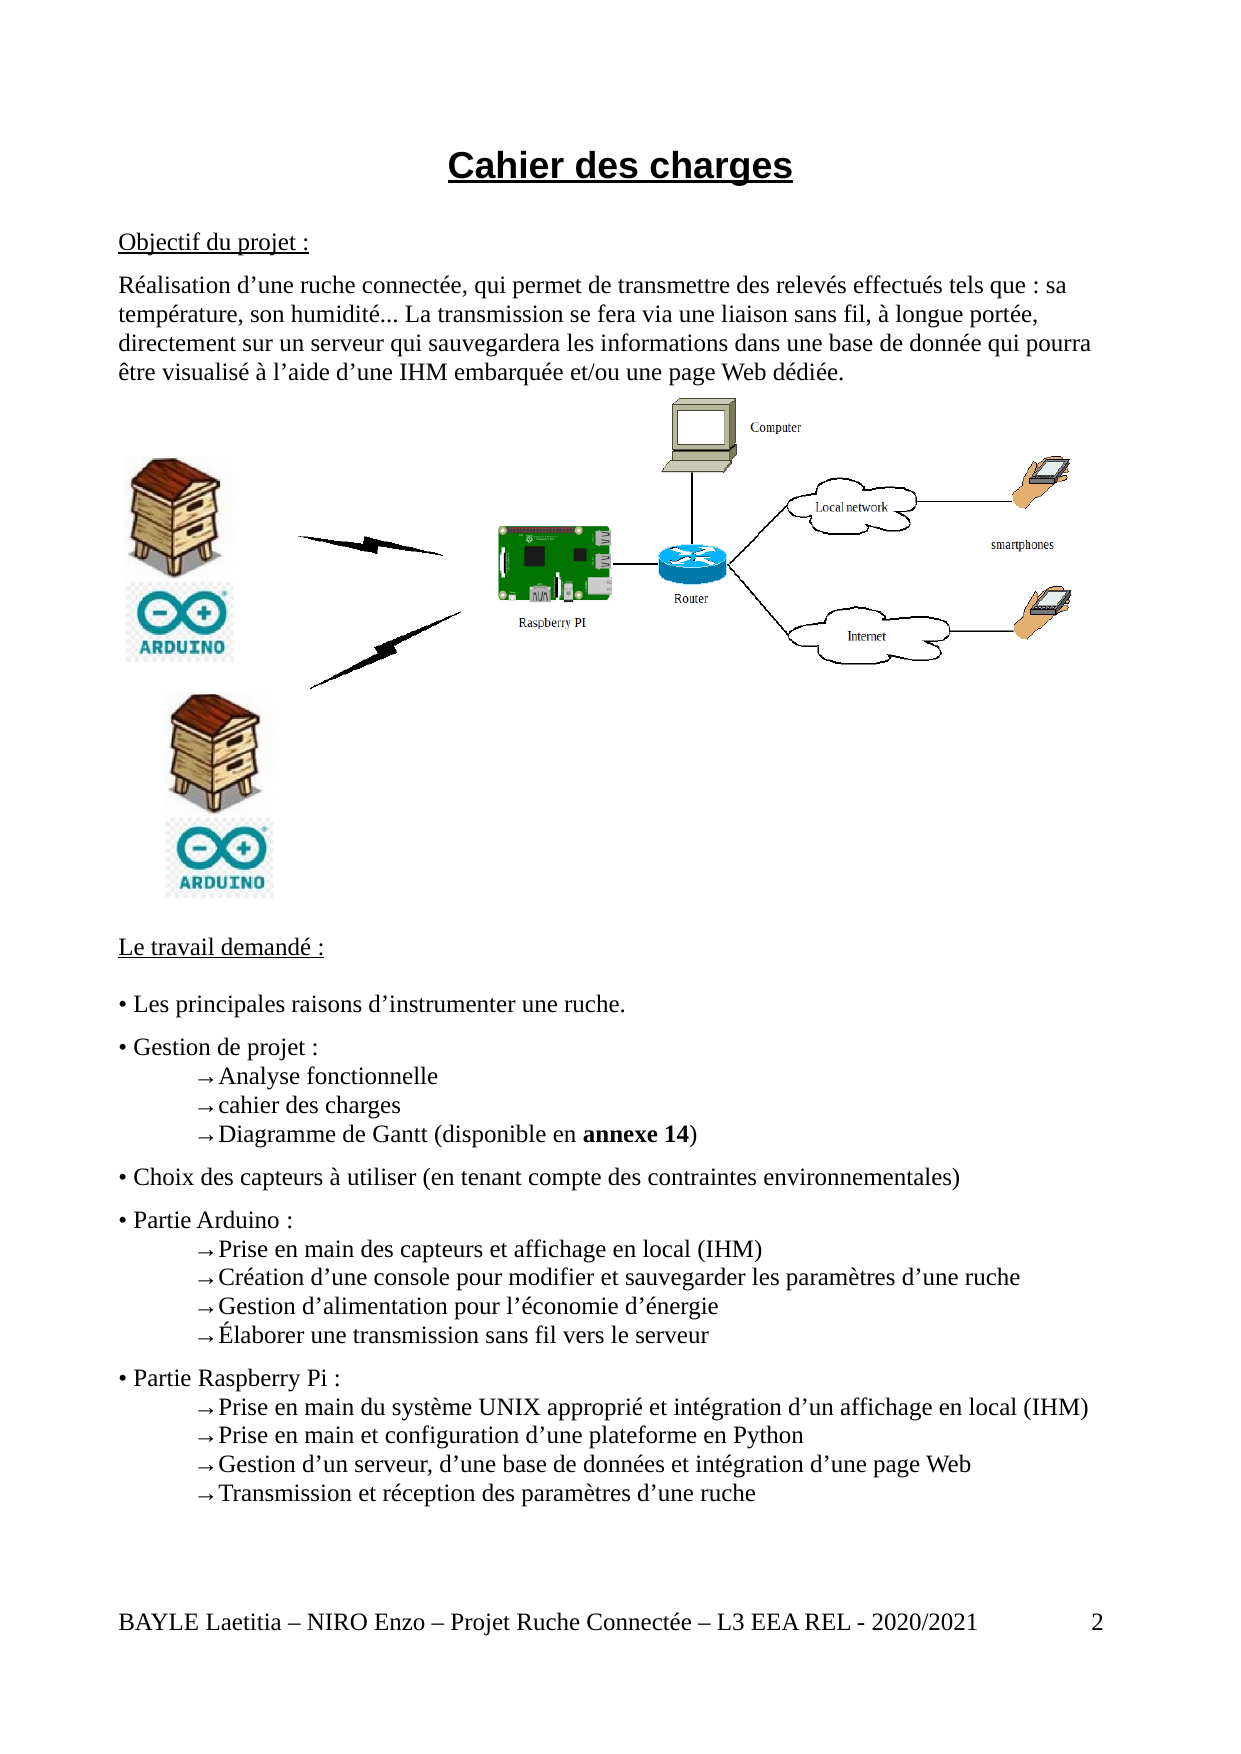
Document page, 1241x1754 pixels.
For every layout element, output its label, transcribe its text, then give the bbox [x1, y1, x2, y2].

text • Choix des capteurs à utiliser (en tenant compte des contraintes environnementales) [118, 1162, 1122, 1191]
text Objectif du projet : [118, 227, 1122, 256]
text →Prise en main des capteurs et affichage en local (IHM) [118, 1234, 1122, 1262]
text Le travail demandé : [118, 932, 1122, 961]
text →cahier des charges [118, 1090, 1122, 1119]
text →Transmission et réception des paramètres d’une ruche [118, 1478, 1122, 1507]
text • Partie Raspberry Pi : [118, 1363, 1122, 1392]
text Réalisation d’une ruche connectée, qui permet de transmettre des relevés effectués tels que : sa température, son humidité... La transmission se fera via une liaison sans fil, à longue portée, directement sur un serveur qui sauvegardera les informations dans une base de donnée qui pourra être visualisé à l’aide d’une IHM embarquée et/ou une page Web dédiée. [118, 271, 1122, 386]
text • Les principales raisons d’instrumenter une ruche. [118, 989, 1122, 1018]
text →Analyse fonctionnelle [118, 1061, 1122, 1090]
text →Création d’une console pour modifier et sauvegarder les paramètres d’une ruche [118, 1262, 1122, 1291]
text →Diagramme de Gantt (disponible en annexe 14) [118, 1119, 1122, 1147]
text →Prise en main et configuration d’une plateforme en Python [118, 1421, 1122, 1449]
text • Gestion de projet : [118, 1032, 1122, 1061]
subtitle Cahier des charges [118, 143, 1122, 186]
text →Gestion d’un serveur, d’une base de données et intégration d’une page Web [118, 1449, 1122, 1478]
text • Partie Arduino : [118, 1205, 1122, 1234]
text →Gestion d’alimentation pour l’économie d’énergie [118, 1291, 1122, 1320]
text →Élaborer une transmission sans fil vers le serveur [118, 1320, 1122, 1349]
text →Prise en main du système UNIX approprié et intégration d’un affichage en local (IHM) [118, 1392, 1122, 1421]
